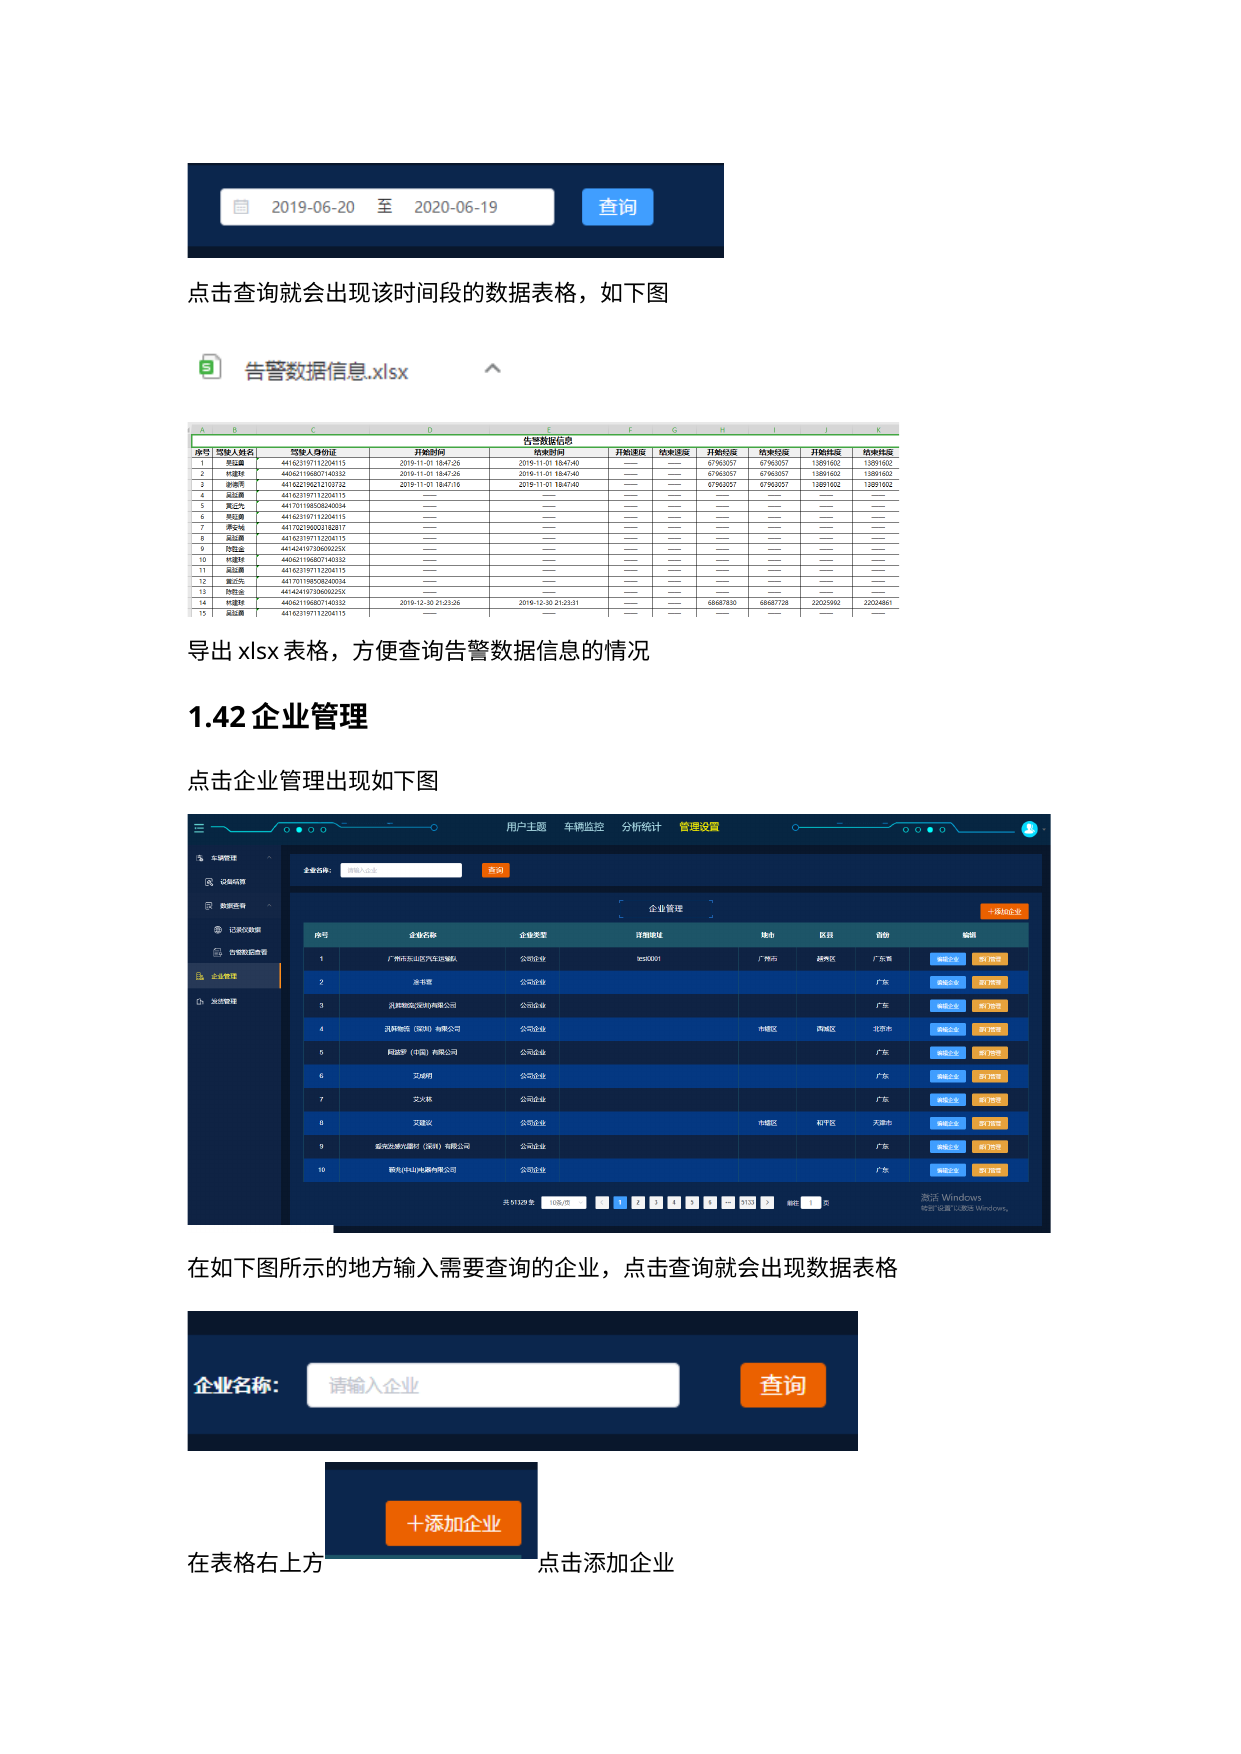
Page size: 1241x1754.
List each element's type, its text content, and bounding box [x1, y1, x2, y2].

picture [187, 340, 525, 406]
picture [187, 422, 900, 617]
text 导出xlsx表格，方便查询告警数据信息的情况 [187, 617, 1053, 682]
picture [187, 1311, 858, 1451]
text 1.42企业管理 [187, 682, 1053, 747]
text 点击查询就会出现该时间段的数据表格，如下图 [187, 259, 1053, 324]
text 点击企业管理出现如下图 [187, 747, 1053, 812]
text 在如下图所示的地方输入需要查询的企业，点击查询就会出现数据表格 [187, 1234, 1053, 1299]
text 在表格右上方点击添加企业 [187, 1462, 1053, 1592]
picture [187, 814, 1051, 1233]
picture [187, 163, 724, 258]
picture [325, 1462, 538, 1559]
